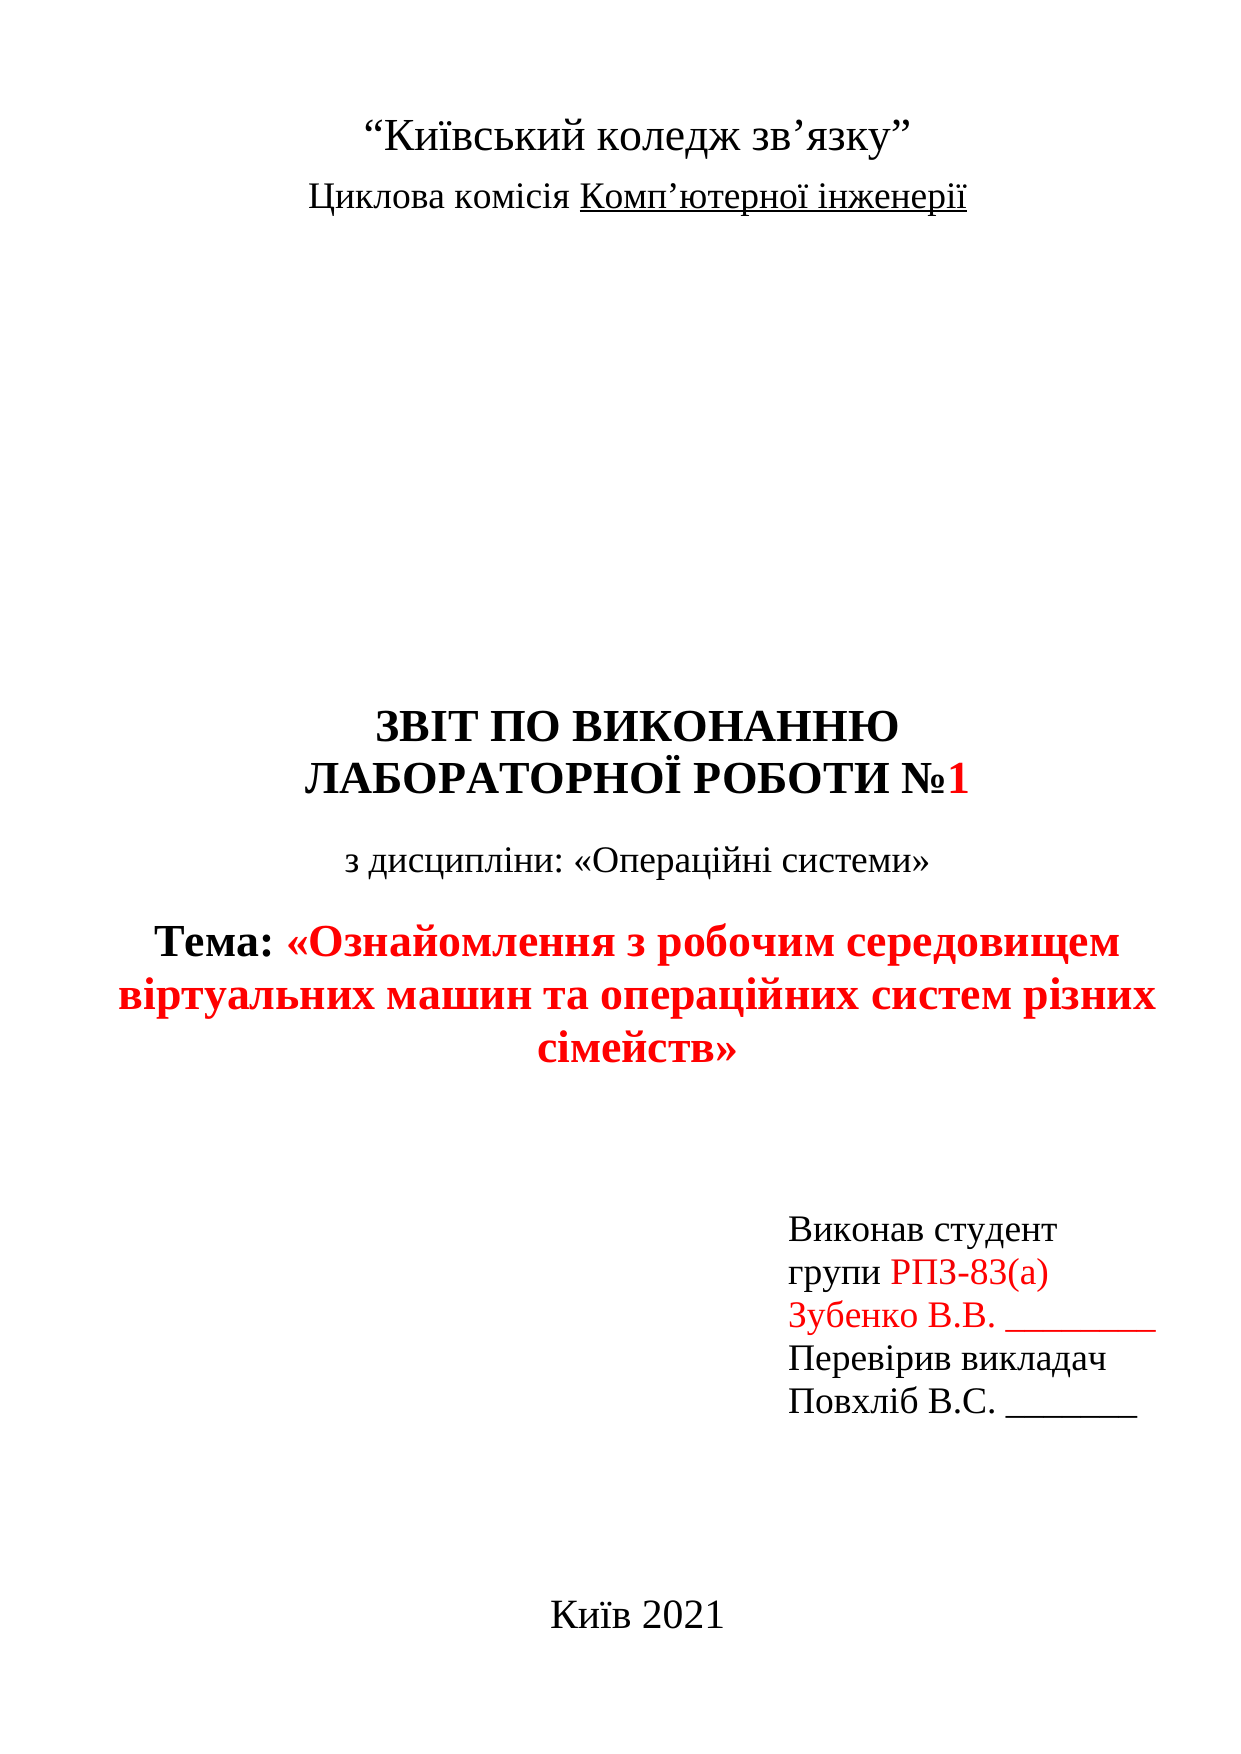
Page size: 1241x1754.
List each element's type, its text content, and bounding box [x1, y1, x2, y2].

text з дисципліни: «Операційні системи» [94, 837, 1181, 880]
text ЛАБОРАТОРНОЇ РОБОТИ №1 [94, 751, 1181, 804]
text “Київський коледж зв’язку” [94, 108, 1181, 161]
text Перевірив викладач [788, 1336, 1181, 1379]
text ЗВІТ ПО ВИКОНАННЮ [94, 698, 1181, 751]
text Зубенко В.В. ________ [788, 1292, 1181, 1336]
text Виконав студент [788, 1206, 1181, 1249]
text Київ 2021 [94, 1589, 1181, 1637]
text Тема: «Ознайомлення з робочим середовищем віртуальних машин та операційних систем різних сімейств» [94, 914, 1181, 1072]
text Циклова комісія Комп’ютерної інженерії [94, 173, 1181, 216]
text групи РПЗ-83(а) [788, 1249, 1181, 1292]
text Повхліб В.С. _______ [788, 1379, 1181, 1422]
